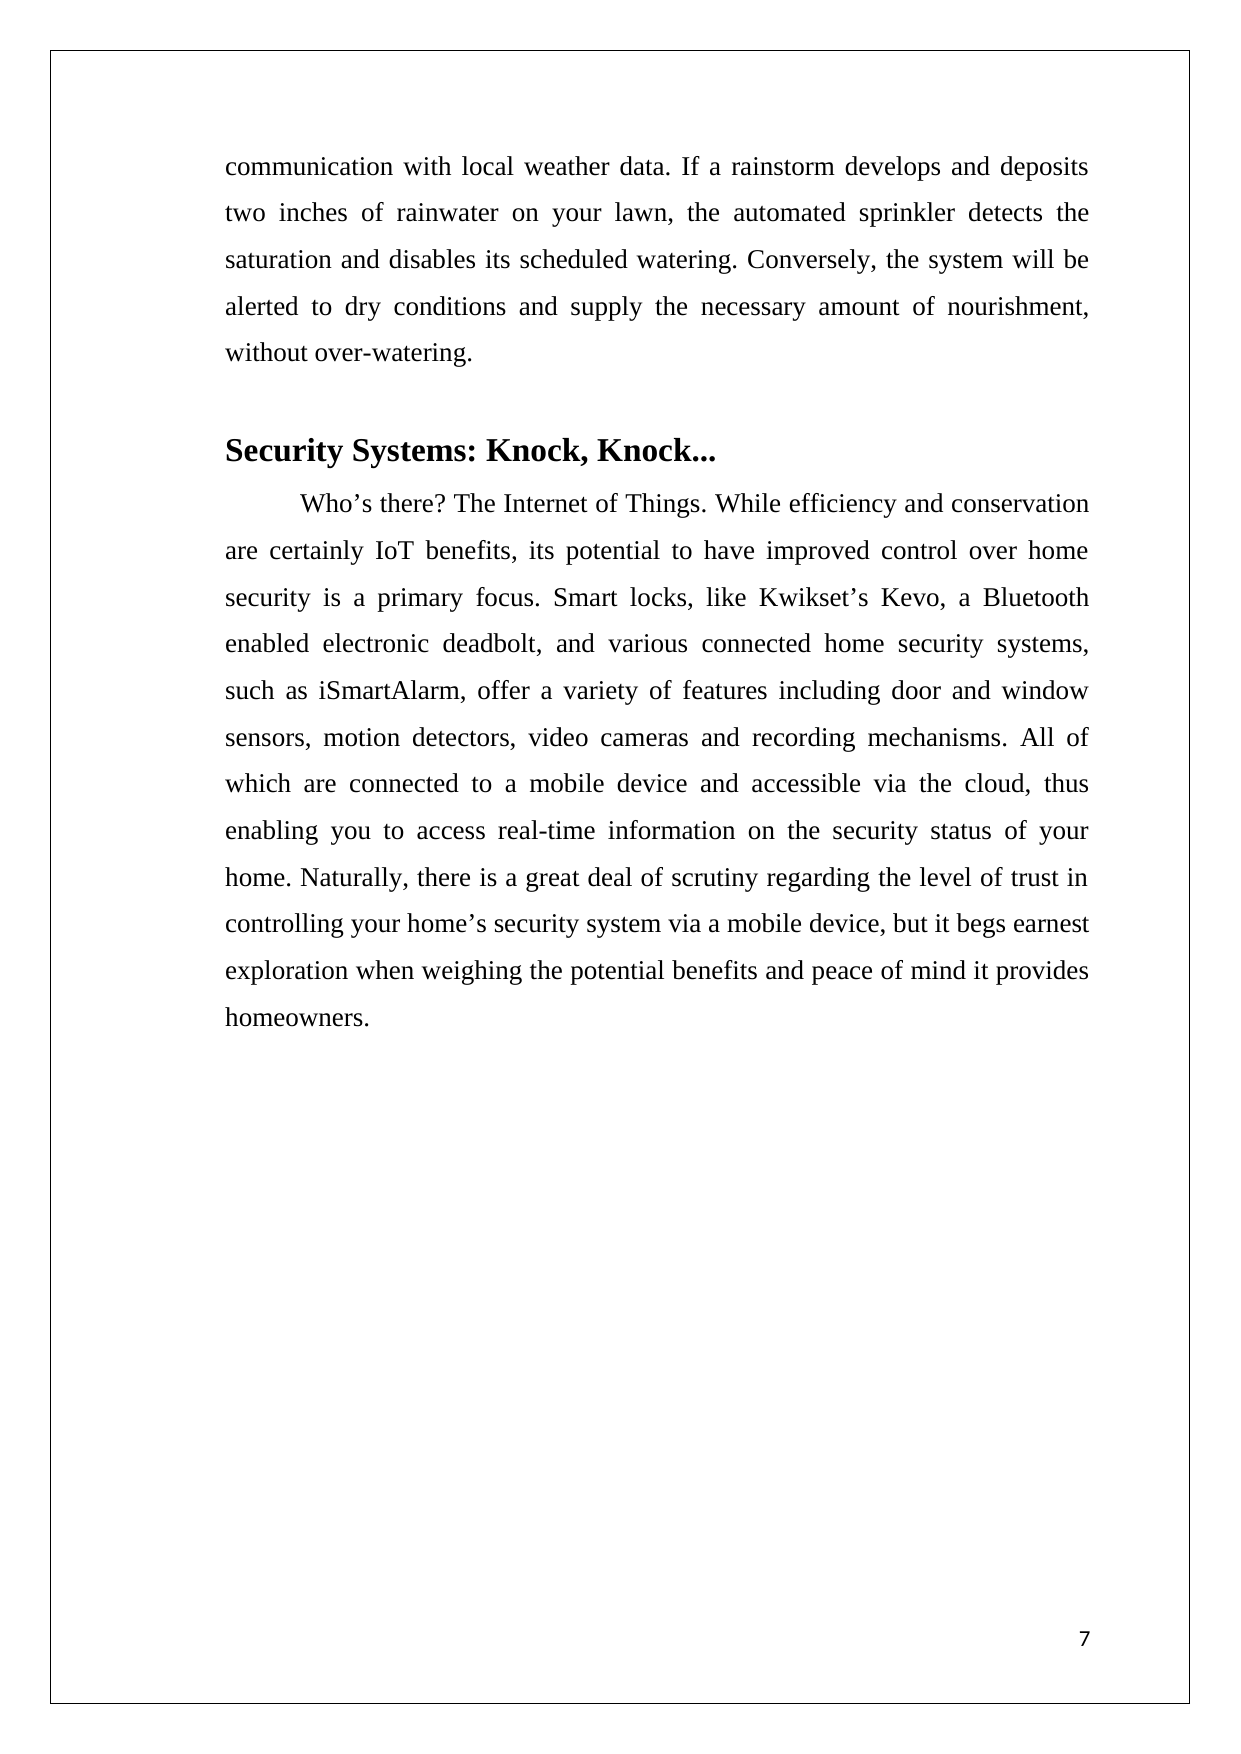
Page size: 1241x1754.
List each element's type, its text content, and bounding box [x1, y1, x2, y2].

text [225, 150, 1090, 368]
text Security Systems: Knock, Knock... [225, 430, 1090, 468]
text Who’s there? The Internet of Things. While efficiency and conservation are certainly IoT benefits, its potential to have improved control over home security is a primary focus. Smart locks, like Kwikset’s Kevo, a Bluetooth enabled electronic deadbolt, and various connected home security systems, such as iSmartAlarm, offer a variety of features including door and window sensors, motion detectors, video cameras and recording mechanisms. All of which are connected to a mobile device and accessible via the cloud, thus enabling you to access real-time information on the security status of your home. Naturally, there is a great deal of scrutiny regarding the level of trust in controlling your home’s security system via a mobile device, but it begs earnest exploration when weighing the potential benefits and peace of mind it provides homeowners. [225, 487, 1090, 1032]
